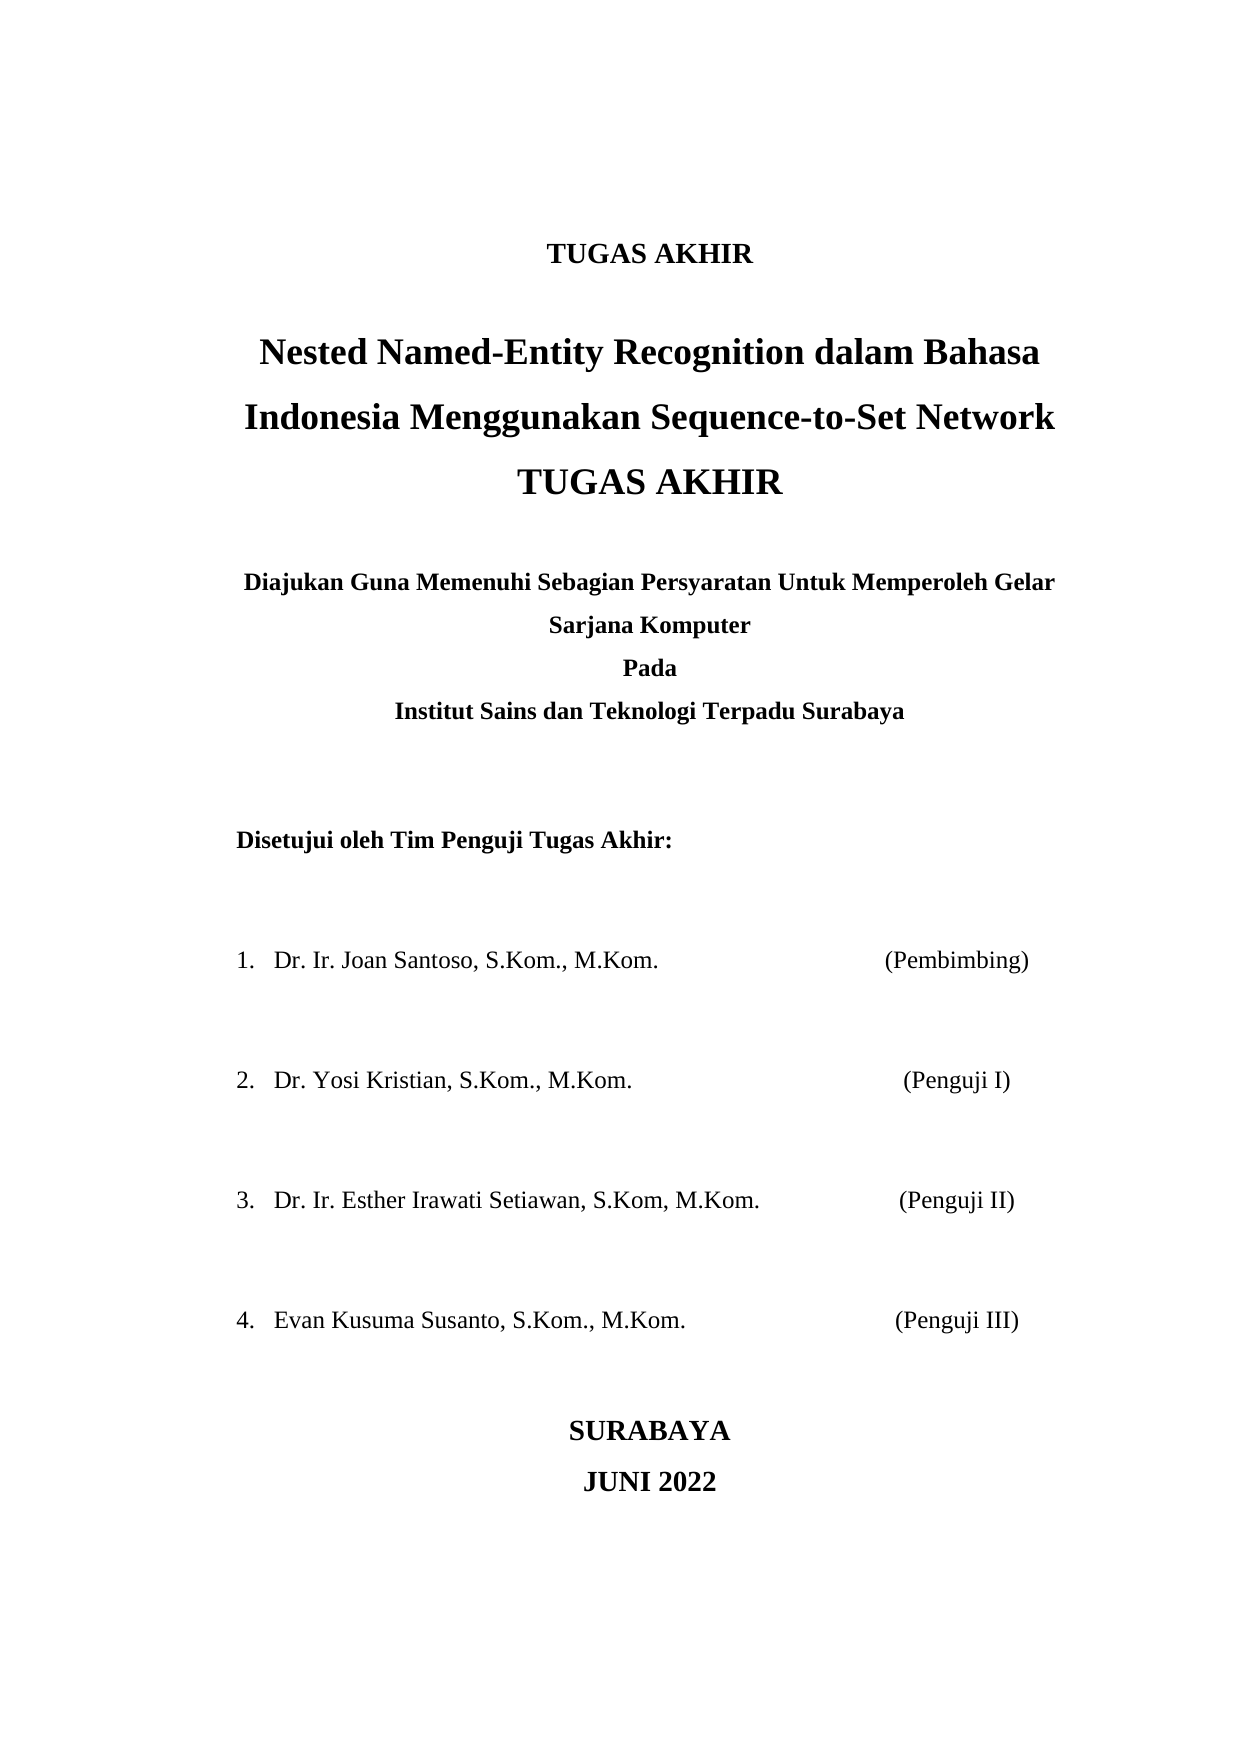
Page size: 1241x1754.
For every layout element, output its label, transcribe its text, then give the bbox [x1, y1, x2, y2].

list Dr. Ir. Joan Santoso, S.Kom., M.Kom. (Pembimbing) [236, 946, 1063, 974]
text SURABAYA [236, 1413, 1063, 1447]
text Disetujui oleh Tim Penguji Tugas Akhir: [236, 826, 1063, 854]
list Evan Kusuma Susanto, S.Kom., M.Kom. (Penguji III) [236, 1306, 1063, 1334]
list Dr. Yosi Kristian, S.Kom., M.Kom. (Penguji I) [236, 1066, 1063, 1094]
list Dr. Ir. Esther Irawati Setiawan, S.Kom, M.Kom. (Penguji II) [236, 1186, 1063, 1214]
text Institut Sains dan Teknologi Terpadu Surabaya [236, 696, 1063, 725]
text Nested Named-Entity Recognition dalam Bahasa Indonesia Menggunakan Sequence-to-Set Network [236, 330, 1063, 437]
text JUNI 2022 [236, 1464, 1063, 1497]
text Sarjana Komputer [236, 610, 1063, 639]
text Pada [236, 653, 1063, 682]
text TUGAS AKHIR [236, 236, 1063, 270]
text Diajukan Guna Memenuhi Sebagian Persyaratan Untuk Memperoleh Gelar [236, 567, 1063, 596]
text TUGAS AKHIR [236, 459, 1063, 502]
